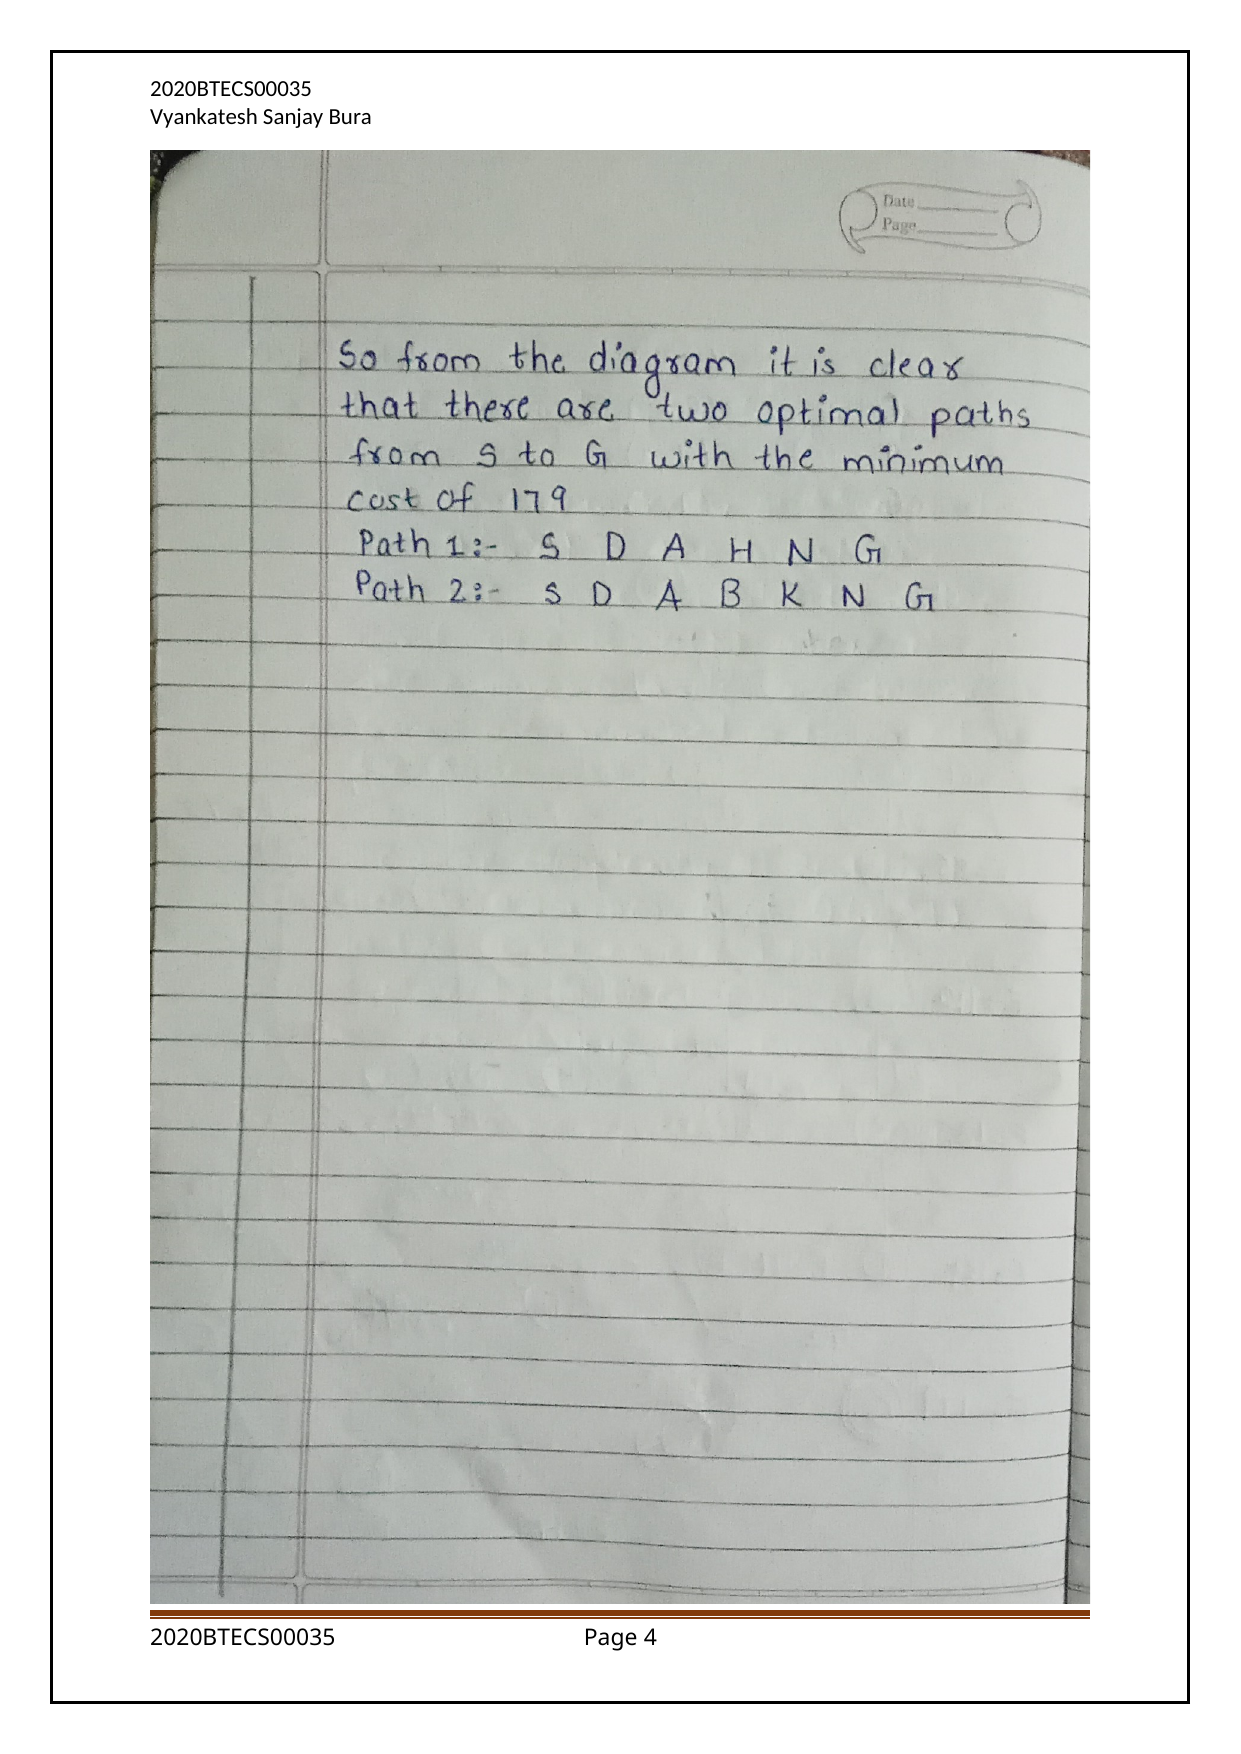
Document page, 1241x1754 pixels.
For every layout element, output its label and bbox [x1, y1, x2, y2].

picture [150, 150, 1091, 1604]
